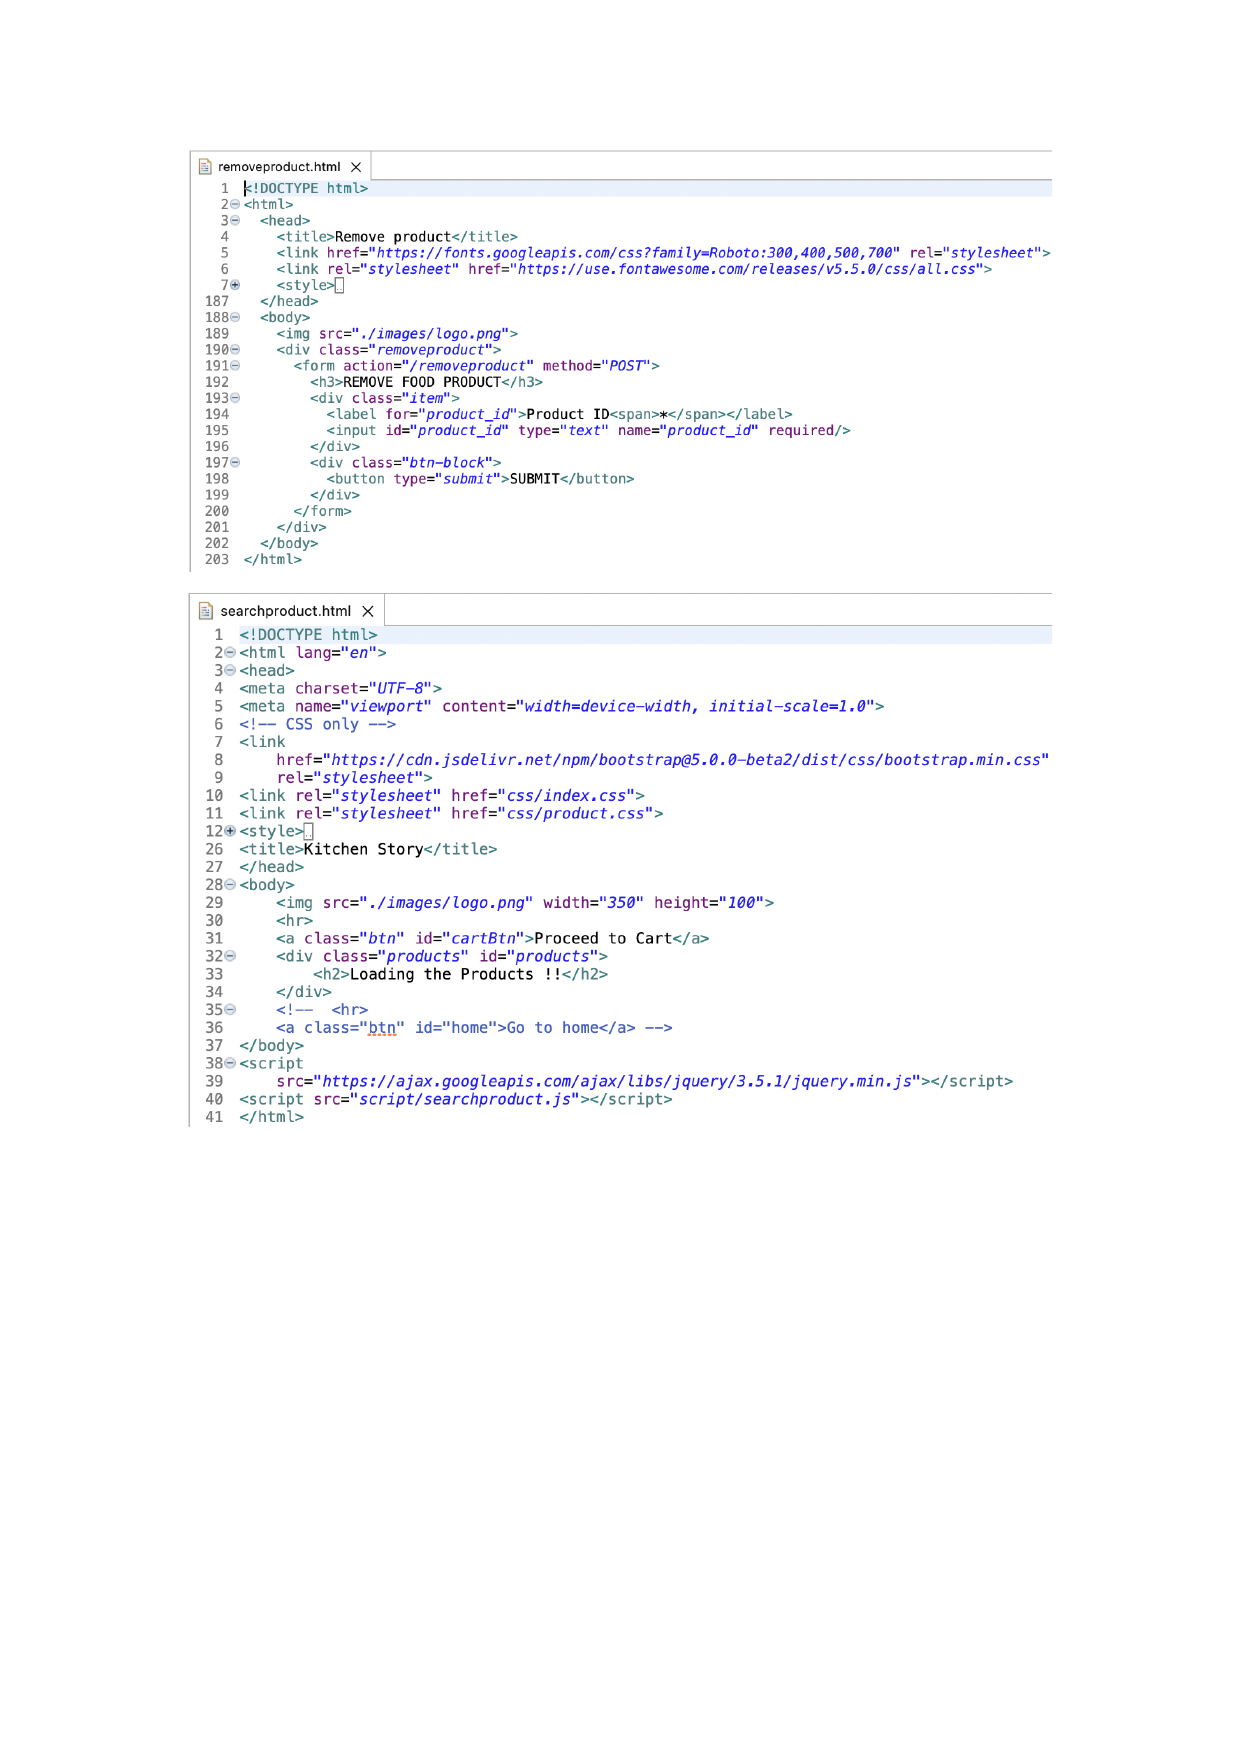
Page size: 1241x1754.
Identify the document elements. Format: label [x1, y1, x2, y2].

picture [187, 150, 1053, 572]
picture [187, 590, 1053, 1127]
